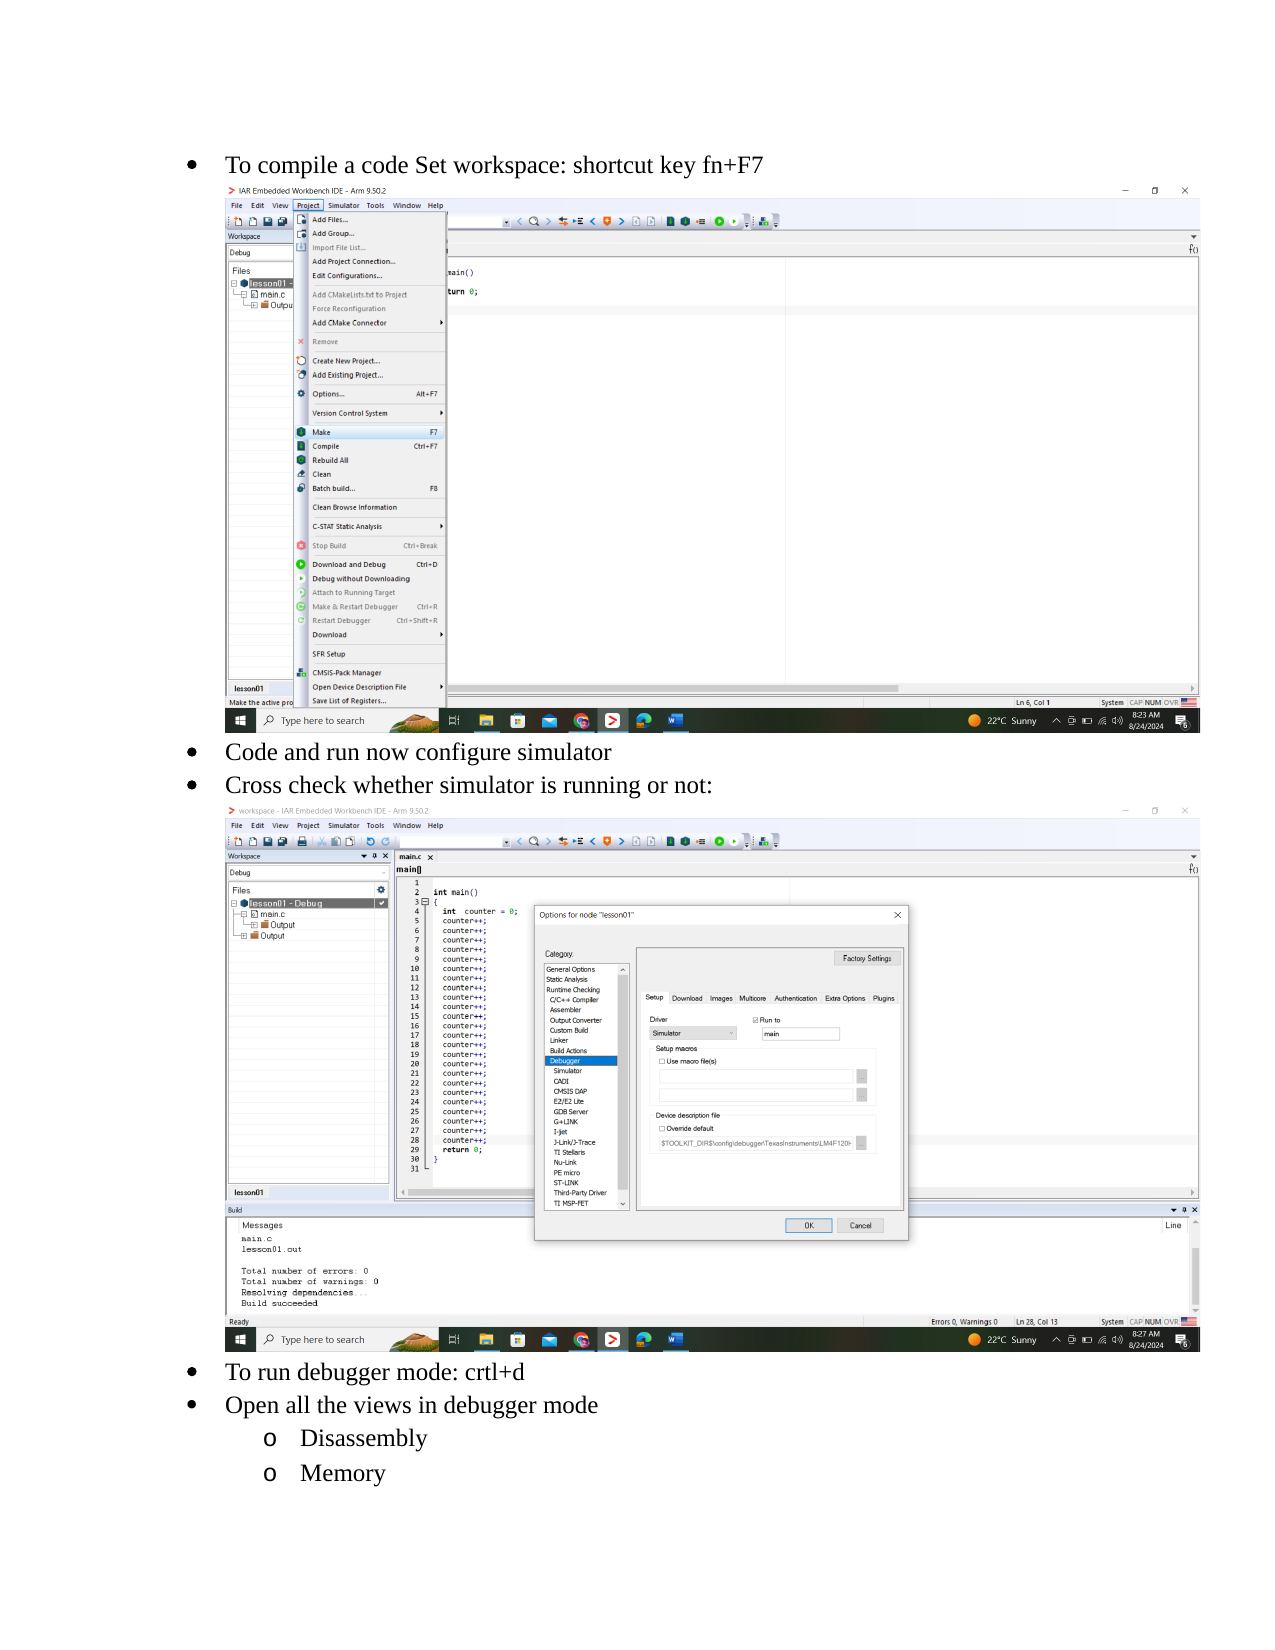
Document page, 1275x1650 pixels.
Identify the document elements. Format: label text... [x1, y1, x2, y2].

picture [225, 183, 1200, 733]
picture [225, 803, 1200, 1352]
list Disassembly [262, 1423, 1125, 1454]
list Open all the views in debugger mode [187, 1390, 1125, 1419]
list Code and run now configure simulator [187, 737, 1125, 766]
list To run debugger mode: crtl+d [187, 1357, 1125, 1386]
list Cross check whether simulator is running or not: [187, 770, 1125, 799]
list Memory [262, 1458, 1125, 1489]
